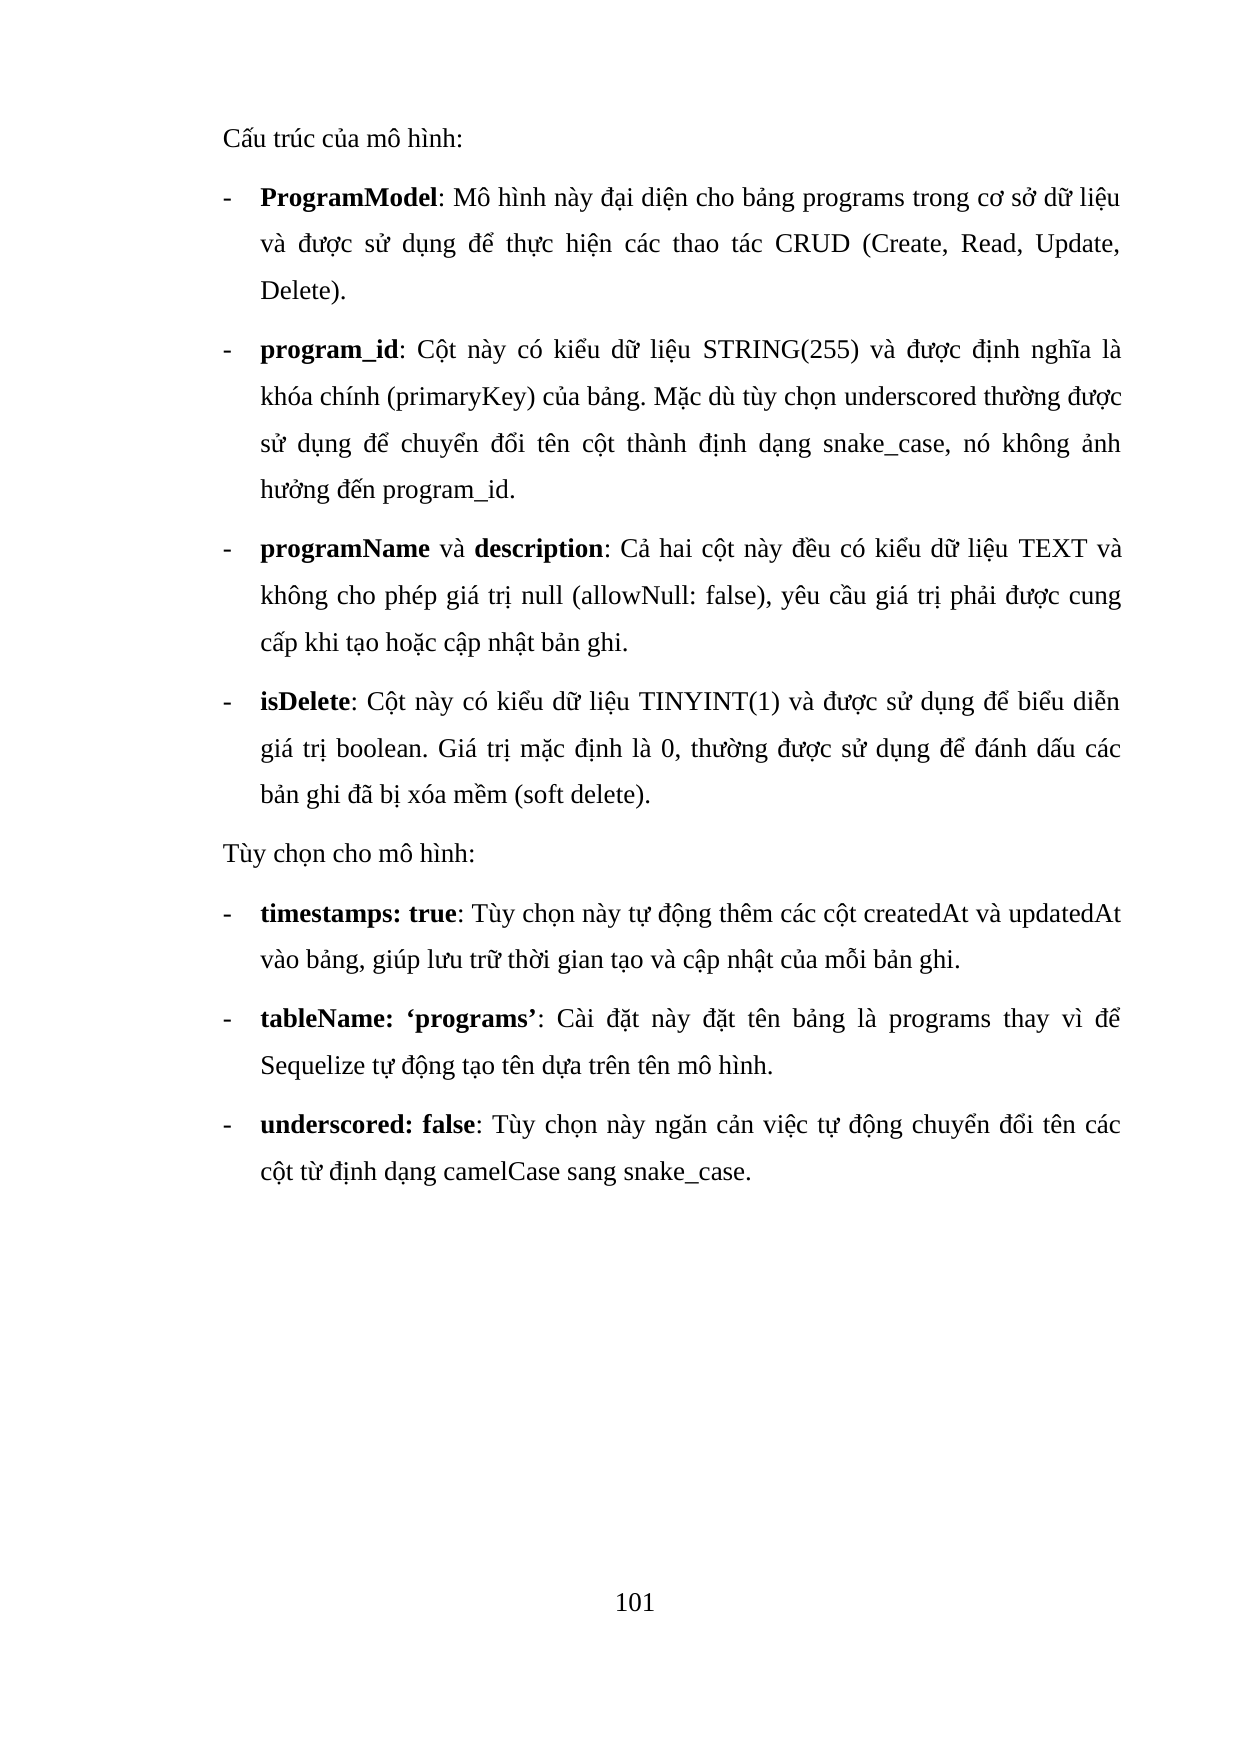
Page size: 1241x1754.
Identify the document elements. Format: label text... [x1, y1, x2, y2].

list tableName: ‘programs’: Cài đặt này đặt tên bảng là programs thay vì để Sequelize tự động tạo tên dựa trên tên mô hình. [223, 1002, 1122, 1080]
list ProgramModel: Mô hình này đại diện cho bảng programs trong cơ sở dữ liệu và được sử dụng để thực hiện các thao tác CRUD (Create, Read, Update, Delete). [223, 181, 1122, 305]
list program_id: Cột này có kiểu dữ liệu STRING(255) và được định nghĩa là khóa chính (primaryKey) của bảng. Mặc dù tùy chọn underscored thường được sử dụng để chuyển đổi tên cột thành định dạng snake_case, nó không ảnh hưởng đến program_id. [223, 333, 1122, 504]
text Tùy chọn cho mô hình: [148, 837, 1122, 869]
list timestamps: true: Tùy chọn này tự động thêm các cột createdAt và updatedAt vào bảng, giúp lưu trữ thời gian tạo và cập nhật của mỗi bản ghi. [223, 897, 1122, 974]
list isDelete: Cột này có kiểu dữ liệu TINYINT(1) và được sử dụng để biểu diễn giá trị boolean. Giá trị mặc định là 0, thường được sử dụng để đánh dấu các bản ghi đã bị xóa mềm (soft delete). [223, 685, 1122, 809]
text Cấu trúc của mô hình: [148, 122, 1122, 153]
list underscored: false: Tùy chọn này ngăn cản việc tự động chuyển đổi tên các cột từ định dạng camelCase sang snake_case. [223, 1108, 1122, 1186]
list programName và description: Cả hai cột này đều có kiểu dữ liệu TEXT và không cho phép giá trị null (allowNull: false), yêu cầu giá trị phải được cung cấp khi tạo hoặc cập nhật bản ghi. [223, 532, 1122, 657]
